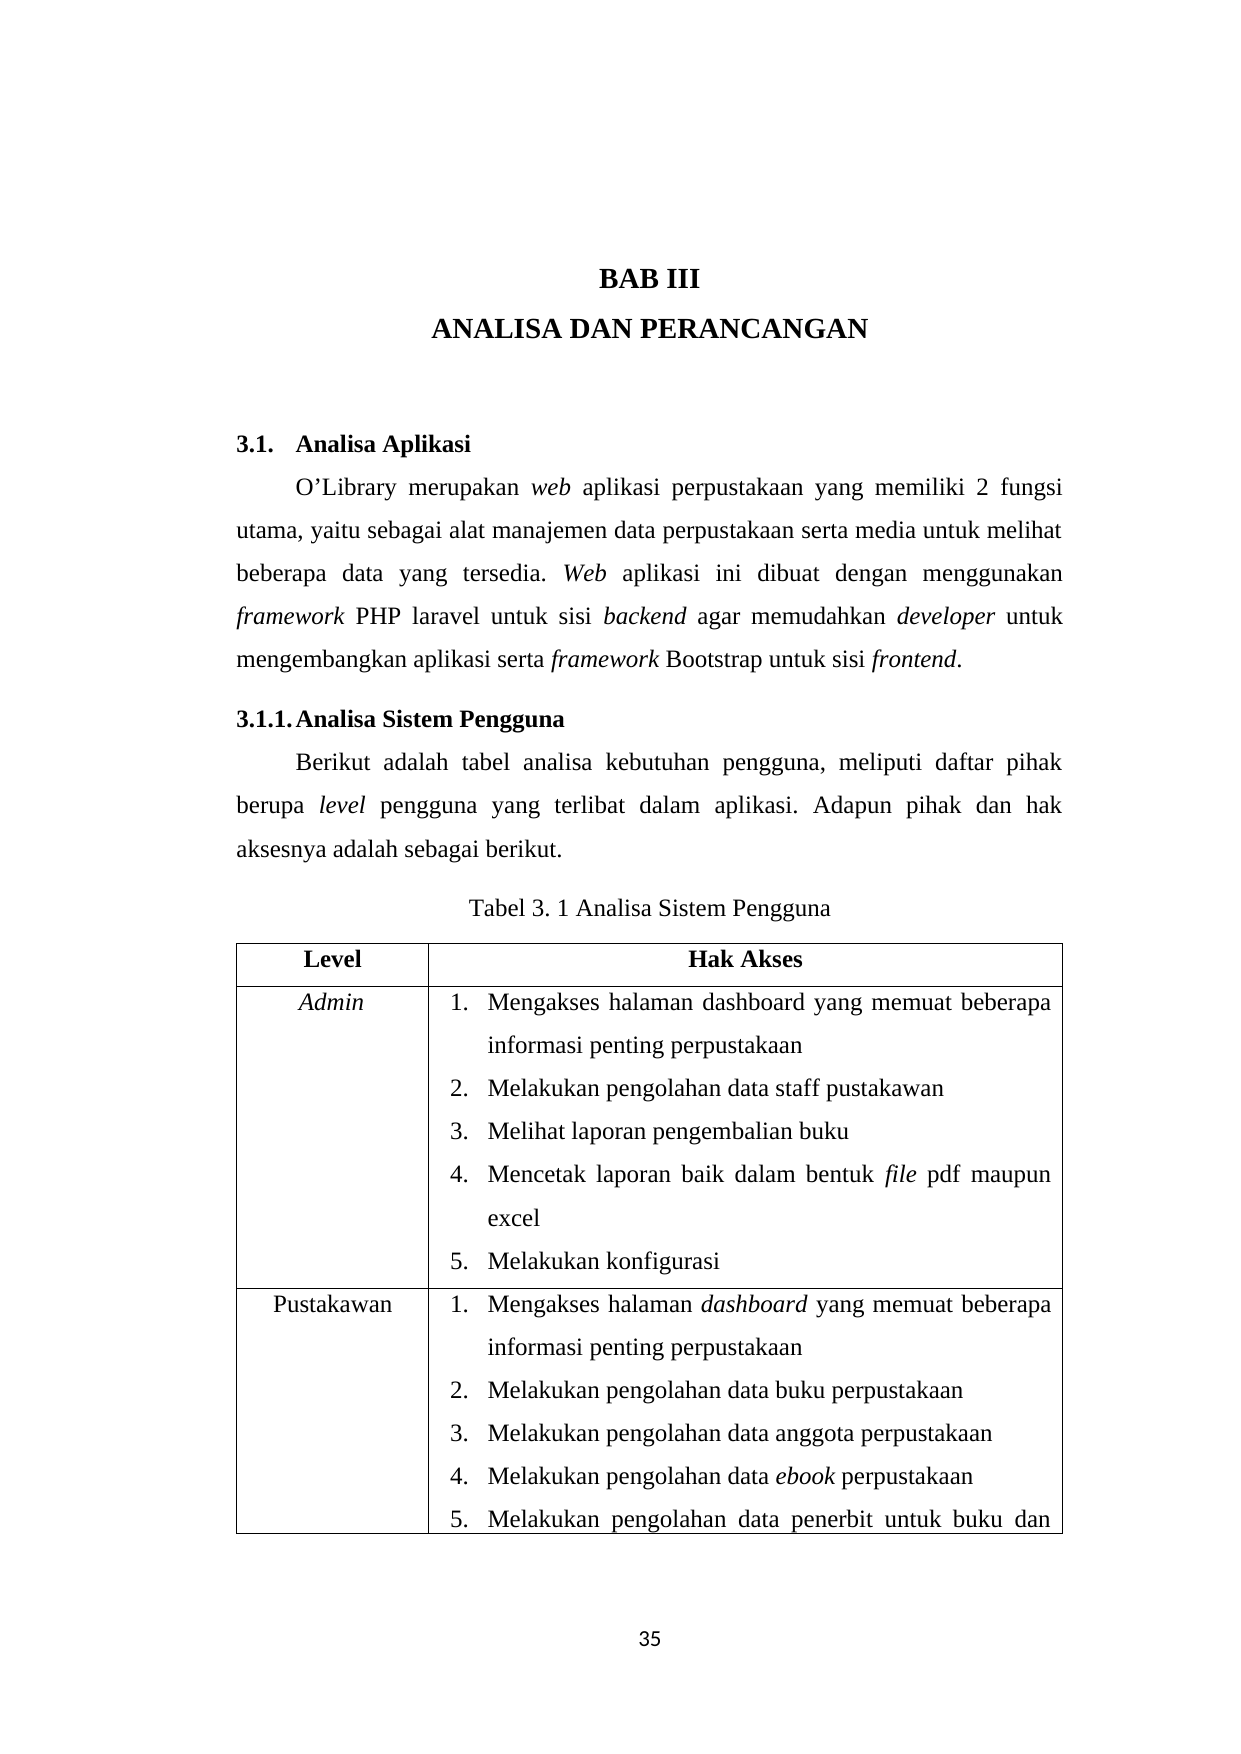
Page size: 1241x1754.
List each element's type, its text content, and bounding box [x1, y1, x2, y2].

subtitle BAB III ANALISA DAN PERANCANGAN [236, 261, 1063, 345]
table_cell Mengakses halaman dashboard yang memuat beberapa informasi penting perpustakaan Melakukan pengolahan data staff pustakawan Melihat laporan pengembalian buku Mencetak laporan baik dalam bentuk file pdf maupun excel Melakukan konfigurasi [429, 987, 1062, 1288]
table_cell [429, 1289, 1062, 1533]
table_cell Pustakawan [237, 1289, 428, 1533]
subtitle Analisa Sistem Pengguna [236, 704, 1063, 733]
table_cell Admin [237, 987, 428, 1288]
text Tabel 3. 1 Analisa Sistem Pengguna [236, 893, 1063, 922]
subtitle Analisa Aplikasi [236, 429, 1063, 458]
text Berikut adalah tabel analisa kebutuhan pengguna, meliputi daftar pihak berupa level pengguna yang terlibat dalam aplikasi. Adapun pihak dan hak aksesnya adalah sebagai berikut. [236, 747, 1063, 862]
table_header Level [237, 944, 428, 986]
text O’Library merupakan web aplikasi perpustakaan yang memiliki 2 fungsi utama, yaitu sebagai alat manajemen data perpustakaan serta media untuk melihat beberapa data yang tersedia. Web aplikasi ini dibuat dengan menggunakan framework PHP laravel untuk sisi backend agar memudahkan developer untuk mengembangkan aplikasi serta framework Bootstrap untuk sisi frontend. [236, 472, 1063, 673]
table_header Hak Akses [429, 944, 1062, 986]
